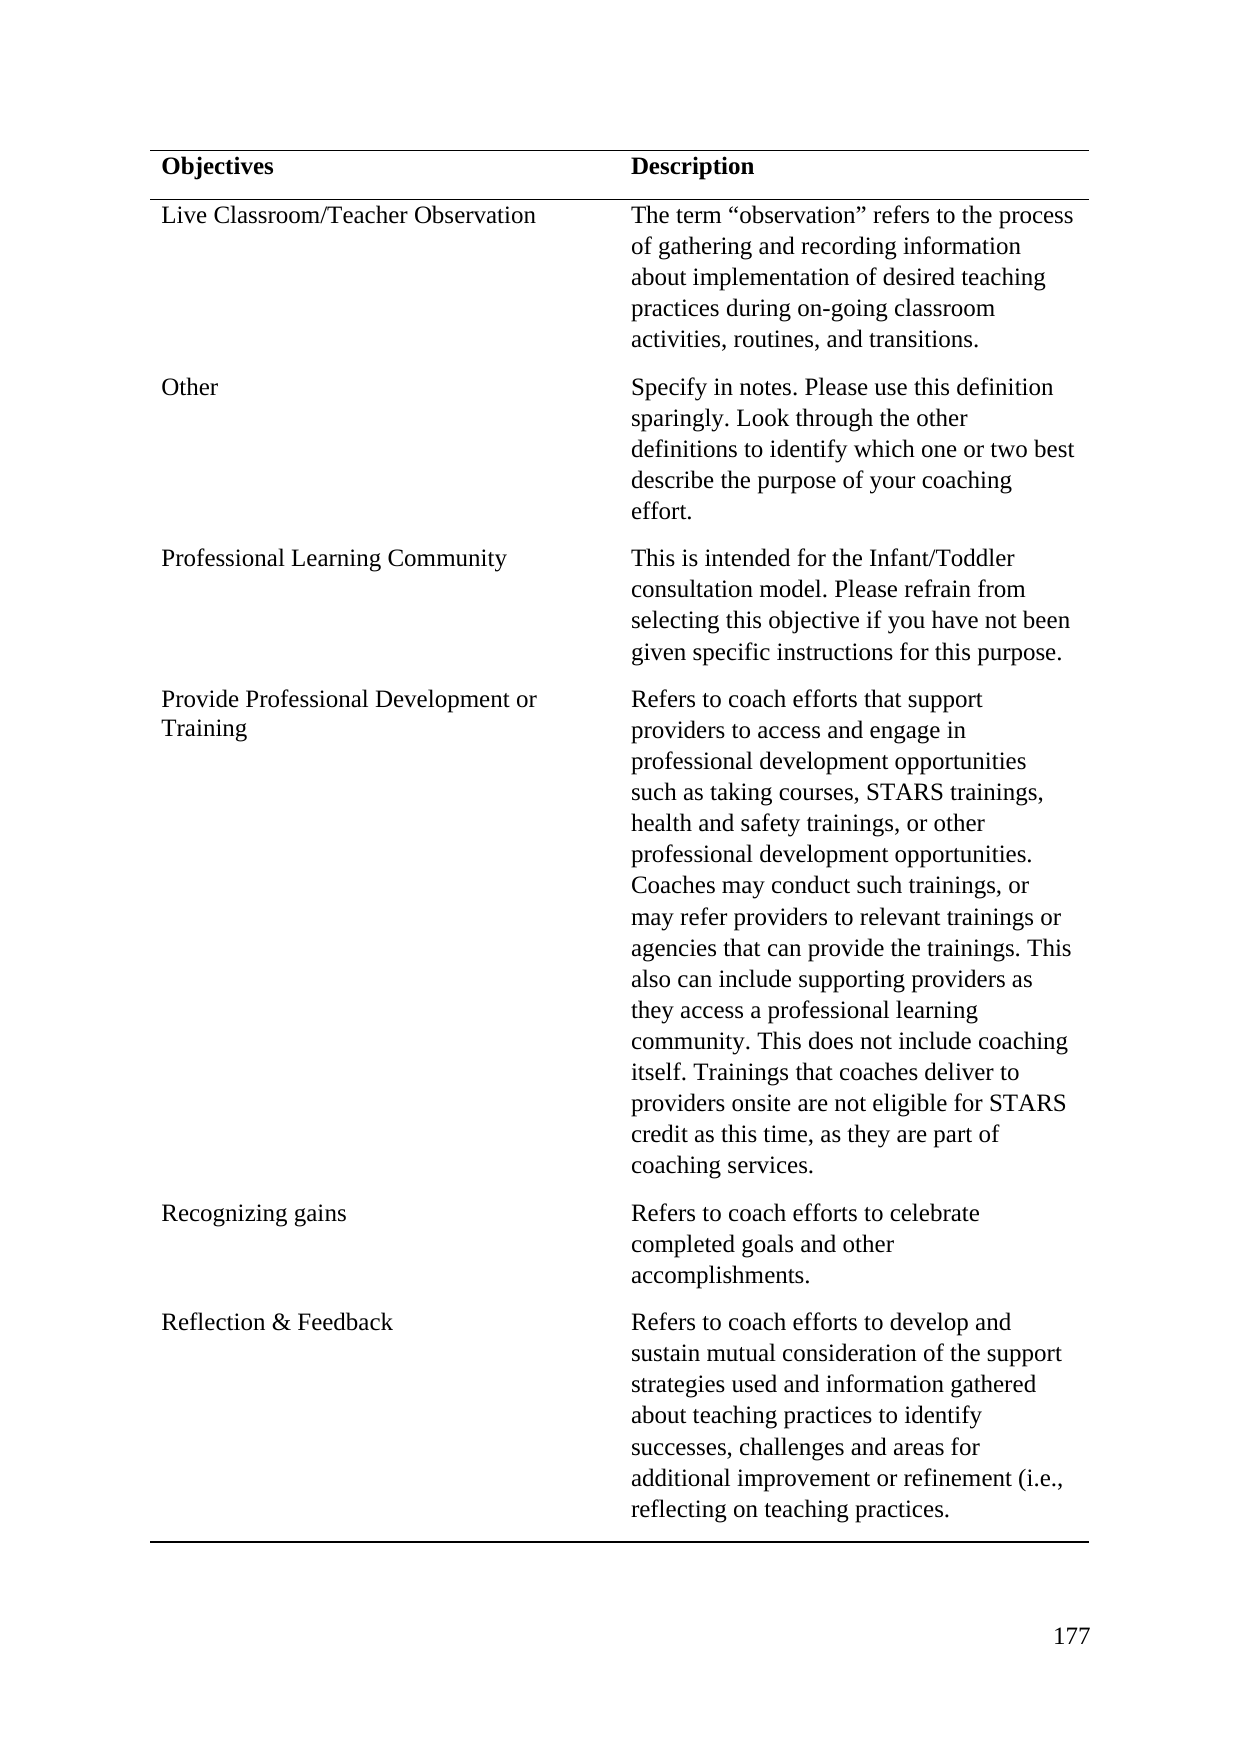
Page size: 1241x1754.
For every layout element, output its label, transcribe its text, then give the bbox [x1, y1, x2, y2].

table_cell Refers to coach efforts that support providers to access and engage in professional development opportunities such as taking courses, STARS trainings, health and safety trainings, or other professional development opportunities. Coaches may conduct such trainings, or may refer providers to relevant trainings or agencies that can provide the trainings. This also can include supporting providers as they access a professional learning community. This does not include coaching itself. Trainings that coaches deliver to providers onsite are not eligible for STARS credit as this time, as they are part of coaching services. [620, 684, 1089, 1198]
table_header Objectives [150, 151, 619, 199]
table_cell Specify in notes. Please use this definition sparingly. Look through the other definitions to identify which one or two best describe the purpose of your coaching effort. [620, 372, 1089, 543]
table_cell Live Classroom/Teacher Observation [150, 200, 619, 372]
table_cell Refers to coach efforts to celebrate completed goals and other accomplishments. [620, 1198, 1089, 1307]
table_cell Reflection & Feedback [150, 1308, 619, 1541]
table_header Description [620, 151, 1089, 199]
table_cell Professional Learning Community [150, 544, 619, 684]
table_cell Other [150, 372, 619, 543]
table_cell This is intended for the Infant/Toddler consultation model. Please refrain from selecting this objective if you have not been given specific instructions for this purpose. [620, 544, 1089, 684]
table_cell Refers to coach efforts to develop and sustain mutual consideration of the support strategies used and information gathered about teaching practices to identify successes, challenges and areas for additional improvement or refinement (i.e., reflecting on teaching practices. [620, 1308, 1089, 1541]
table_cell Recognizing gains [150, 1198, 619, 1307]
table_cell The term “observation” refers to the process of gathering and recording information about implementation of desired teaching practices during on-going classroom activities, routines, and transitions. [620, 200, 1089, 372]
table_cell Provide Professional Development or Training [150, 684, 619, 1198]
